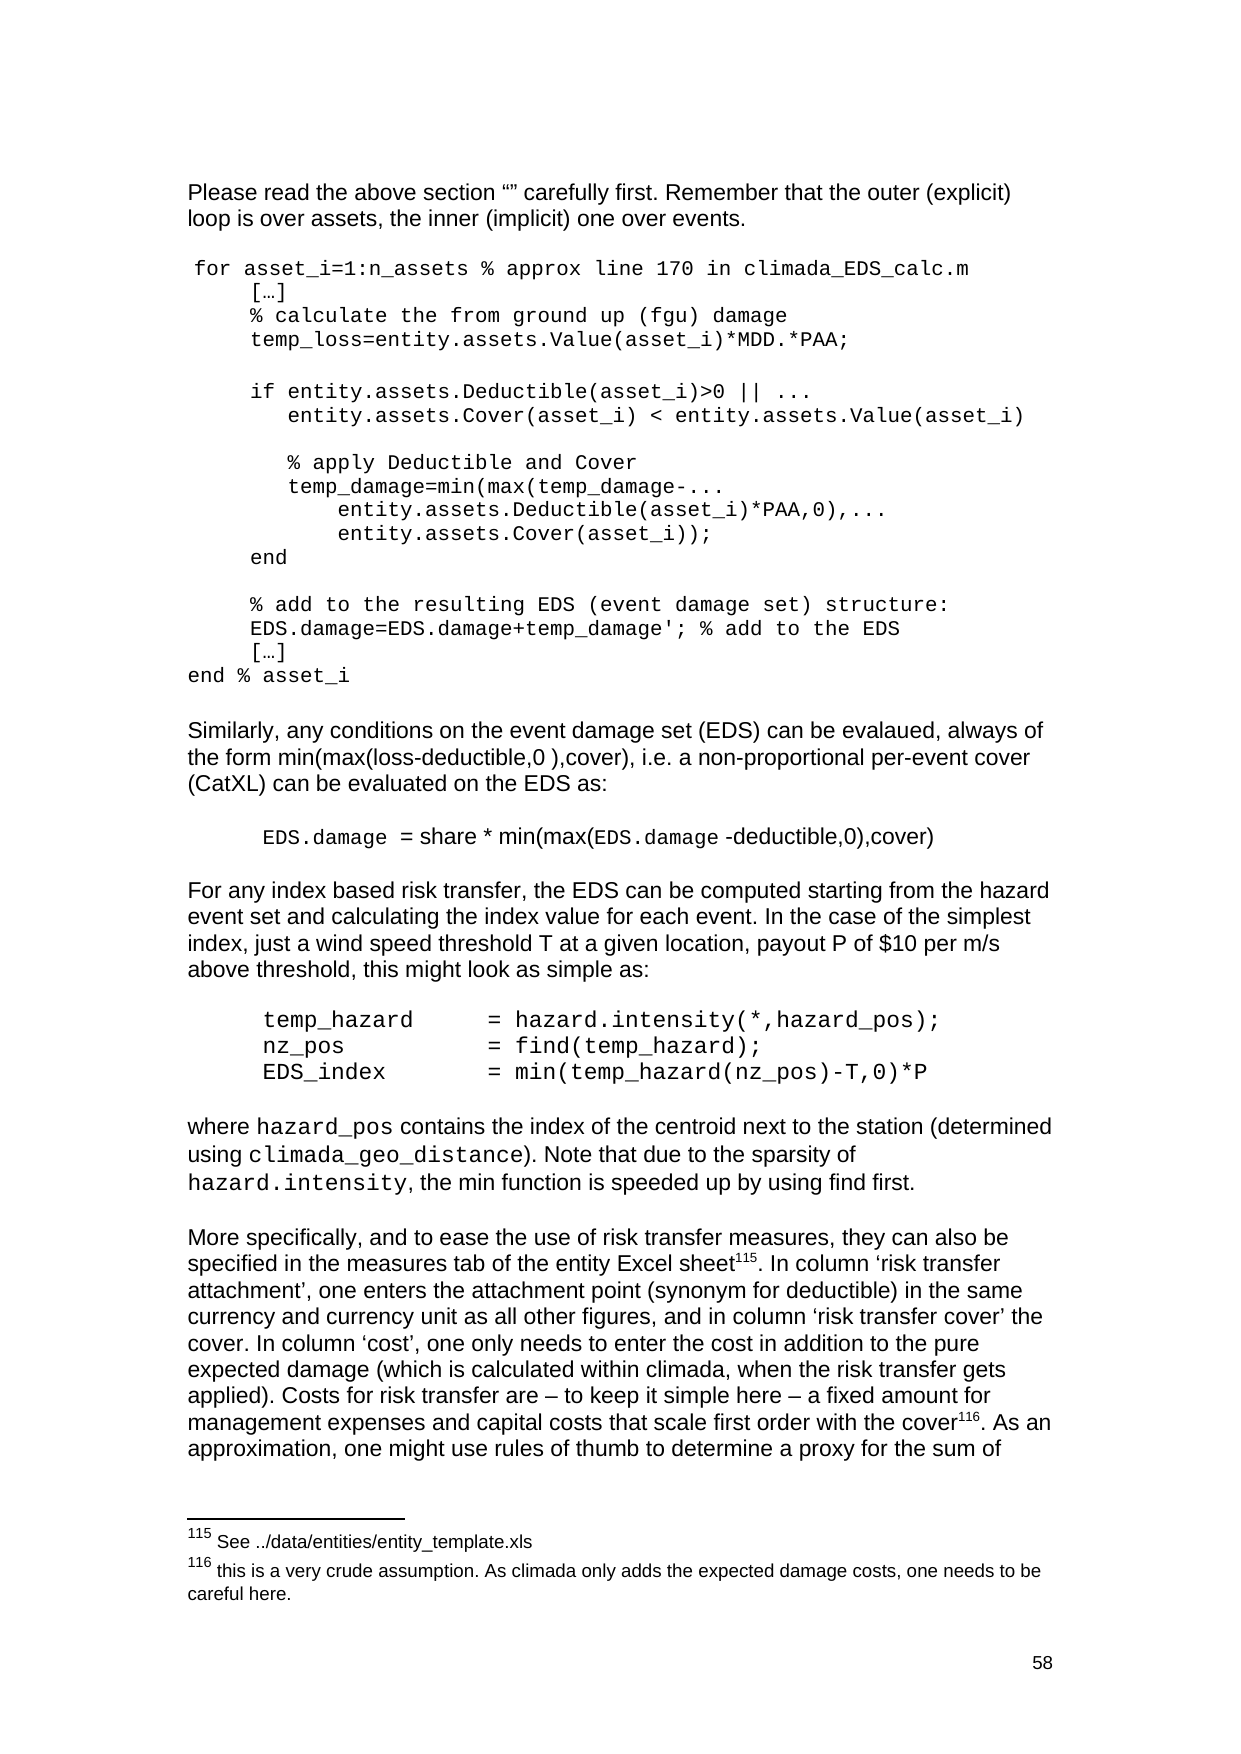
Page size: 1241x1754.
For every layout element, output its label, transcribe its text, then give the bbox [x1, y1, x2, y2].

text nz_pos = find(temp_hazard); [187, 1034, 1053, 1060]
text % calculate the from ground up (fgu) damage temp_loss=entity.assets.Value(asset_i)*MDD.*PAA; [187, 305, 1053, 381]
text end % asset_i [187, 665, 1053, 717]
text if entity.assets.Deductible(asset_i)>0 || ... entity.assets.Cover(asset_i) < entity.assets.Value(asset_i) [187, 381, 1053, 428]
text Please read the above section “” carefully first. Remember that the outer (explicit) loop is over assets, the inner (implicit) one over events. [187, 179, 1053, 231]
text EDS.damage=EDS.damage+temp_damage'; % add to the EDS [187, 618, 1053, 641]
text for asset_i=1:n_assets % approx line 170 in climada_EDS_calc.m […] [187, 258, 1053, 305]
text % add to the resulting EDS (event damage set) structure: [187, 594, 1053, 618]
text where hazard_pos contains the index of the centroid next to the station (determined using climada_geo_distance). Note that due to the sparsity of hazard.intensity, the min function is speeded up by using find first. [187, 1113, 1053, 1198]
text Similarly, any conditions on the event damage set (EDS) can be evalaued, always of the form min(max(loss-deductible,0 ),cover), i.e. a non-proportional per-event cover (CatXL) can be evaluated on the EDS as: [187, 717, 1053, 796]
text For any index based risk transfer, the EDS can be computed starting from the hazard event set and calculating the index value for each event. In the case of the simplest index, just a wind speed threshold T at a given location, payout P of $10 per m/s above threshold, this might look as simple as: [187, 877, 1053, 982]
text EDS.damage = share * min(max(EDS.damage -deductible,0),cover) [187, 823, 1053, 850]
text […] [187, 641, 1053, 665]
text temp_hazard = hazard.intensity(*,hazard_pos); [187, 1008, 1053, 1034]
text EDS_index = min(temp_hazard(nz_pos)-T,0)*P [187, 1060, 1053, 1086]
text end [187, 547, 1053, 570]
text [187, 1224, 1053, 1461]
text % apply Deductible and Cover temp_damage=min(max(temp_damage-... entity.assets.Deductible(asset_i)*PAA,0),... entity.assets.Cover(asset_i)); [187, 428, 1053, 547]
